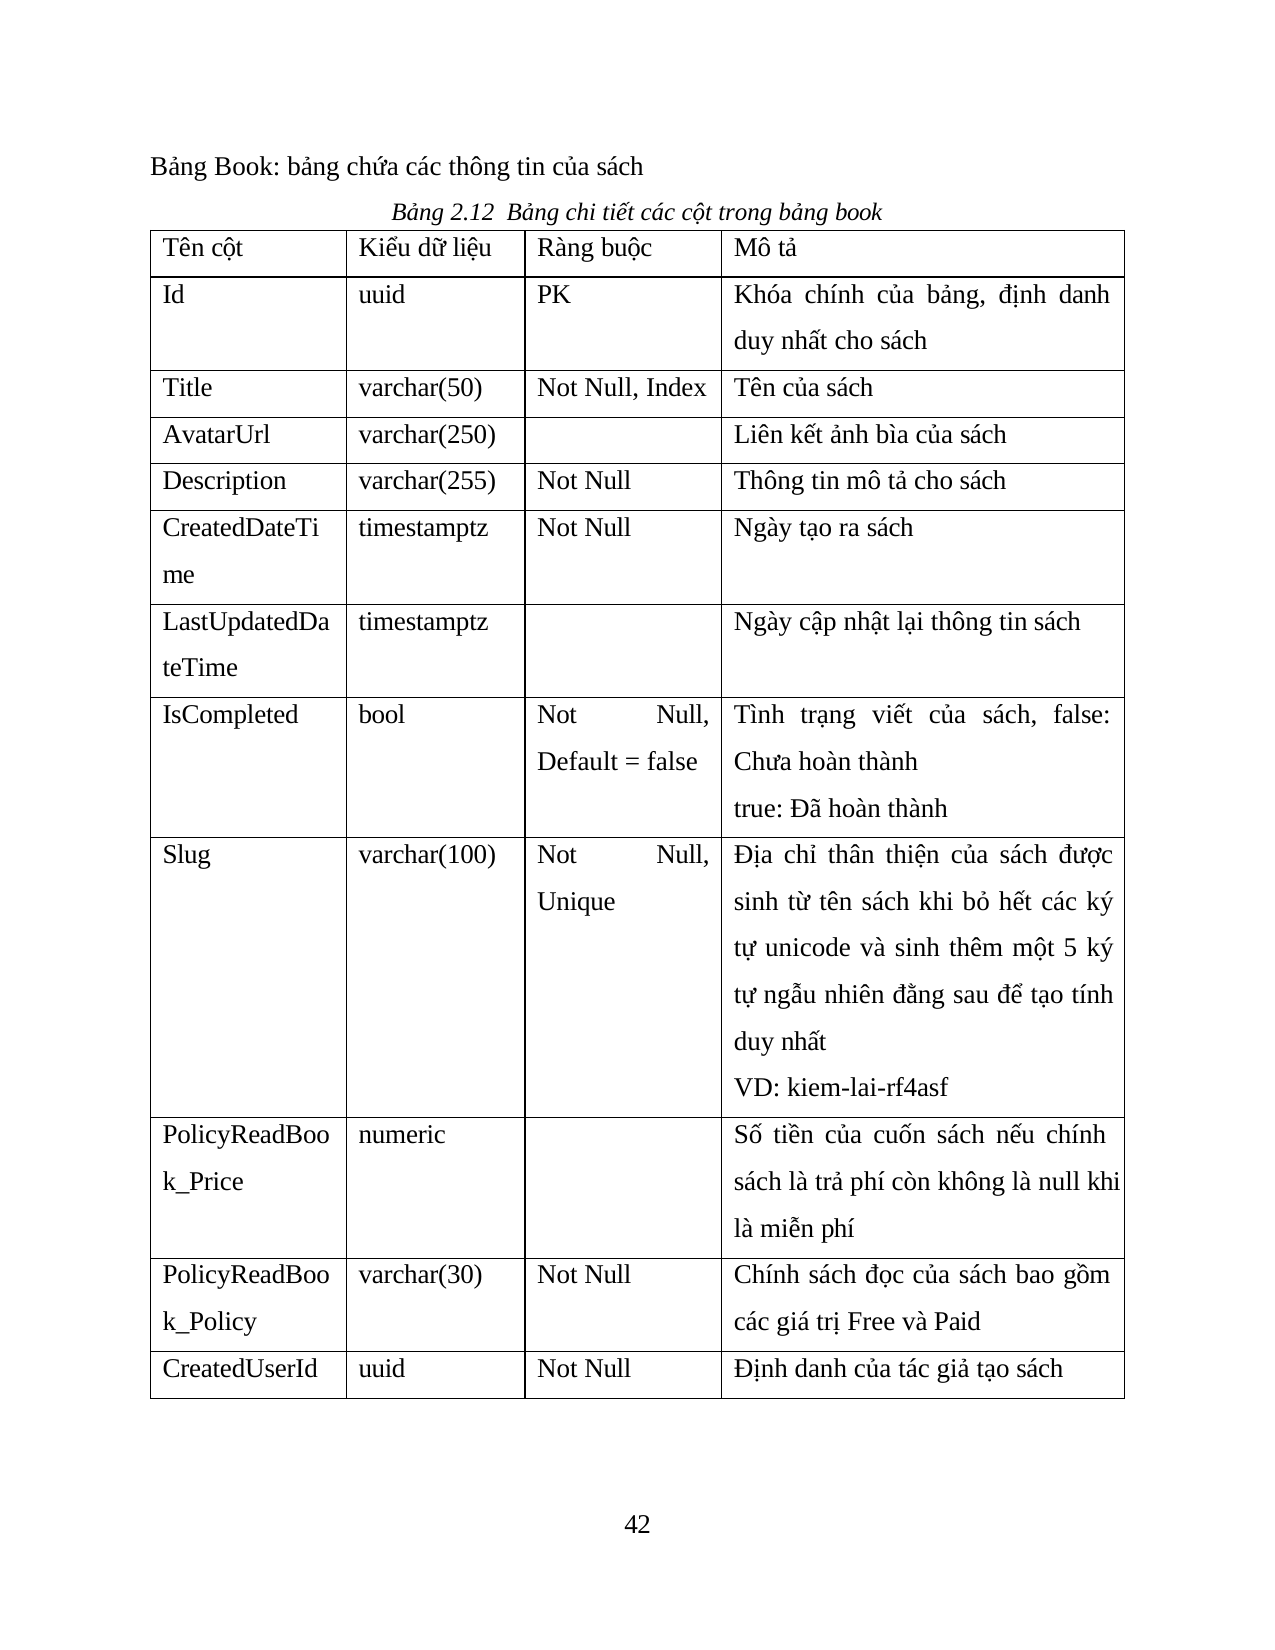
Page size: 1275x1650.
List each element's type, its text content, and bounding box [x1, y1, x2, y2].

table_cell Not Null [526, 464, 721, 510]
table_cell varchar(30) [347, 1259, 524, 1351]
table_cell Slug [151, 838, 346, 1117]
table_cell Not Null, Unique [526, 838, 721, 1117]
table_cell Tình trạng viết của sách, false: Chưa hoàn thành true: Đã hoàn thành [722, 698, 1124, 837]
table_cell Ngày tạo ra sách [722, 511, 1124, 603]
table_cell Định danh của tác giả tạo sách [722, 1352, 1124, 1397]
table_header Tên cột [151, 231, 346, 276]
table_cell Ngày cập nhật lại thông tin sách [722, 605, 1124, 697]
table_header Mô tả [722, 231, 1124, 276]
table_cell Tên của sách [722, 371, 1124, 417]
table_cell LastUpdatedDa teTime [151, 605, 346, 697]
table_cell [526, 605, 721, 697]
table_cell Not Null, Index [526, 371, 721, 417]
text Bảng Book: bảng chứa các thông tin của sách [150, 150, 1237, 181]
table_cell AvatarUrl [151, 418, 346, 463]
table_cell timestamptz [347, 511, 524, 603]
table_cell Not Null [526, 511, 721, 603]
table_cell numeric [347, 1118, 524, 1257]
table_cell CreatedUserId [151, 1352, 346, 1397]
table_cell Thông tin mô tả cho sách [722, 464, 1124, 510]
table_cell Khóa chính của bảng, định danh duy nhất cho sách [722, 278, 1124, 370]
table_header Ràng buộc [526, 231, 721, 276]
table_cell PolicyReadBoo k_Policy [151, 1259, 346, 1351]
table_cell Not Null, Default = false [526, 698, 721, 837]
table_header Kiểu dữ liệu [347, 231, 524, 276]
table_cell uuid [347, 278, 524, 370]
table_cell IsCompleted [151, 698, 346, 837]
table_cell Description [151, 464, 346, 510]
text Bảng 2.12 Bảng chi tiết các cột trong bảng book [391, 197, 1237, 225]
table_cell timestamptz [347, 605, 524, 697]
table_cell Not Null [526, 1259, 721, 1351]
table_cell varchar(255) [347, 464, 524, 510]
table_cell CreatedDateTi me [151, 511, 346, 603]
table_cell uuid [347, 1352, 524, 1397]
table_cell [526, 1118, 721, 1257]
table_cell PK [526, 278, 721, 370]
table_cell [526, 418, 721, 463]
table_cell Chính sách đọc của sách bao gồm các giá trị Free và Paid [722, 1259, 1124, 1351]
table_cell varchar(250) [347, 418, 524, 463]
table_cell PolicyReadBoo k_Price [151, 1118, 346, 1257]
table_cell varchar(50) [347, 371, 524, 417]
table_cell Liên kết ảnh bìa của sách [722, 418, 1124, 463]
table_cell Not Null [526, 1352, 721, 1397]
table_cell bool [347, 698, 524, 837]
table_cell Số tiền của cuốn sách nếu chính sách là trả phí còn không là null khi là miễn phí [722, 1118, 1124, 1257]
table_cell varchar(100) [347, 838, 524, 1117]
table_cell Title [151, 371, 346, 417]
table_cell Địa chỉ thân thiện của sách được sinh từ tên sách khi bỏ hết các ký tự unicode và sinh thêm một 5 ký tự ngẫu nhiên đằng sau để tạo tính duy nhất VD: kiem-lai-rf4asf [722, 838, 1124, 1117]
table_cell Id [151, 278, 346, 370]
